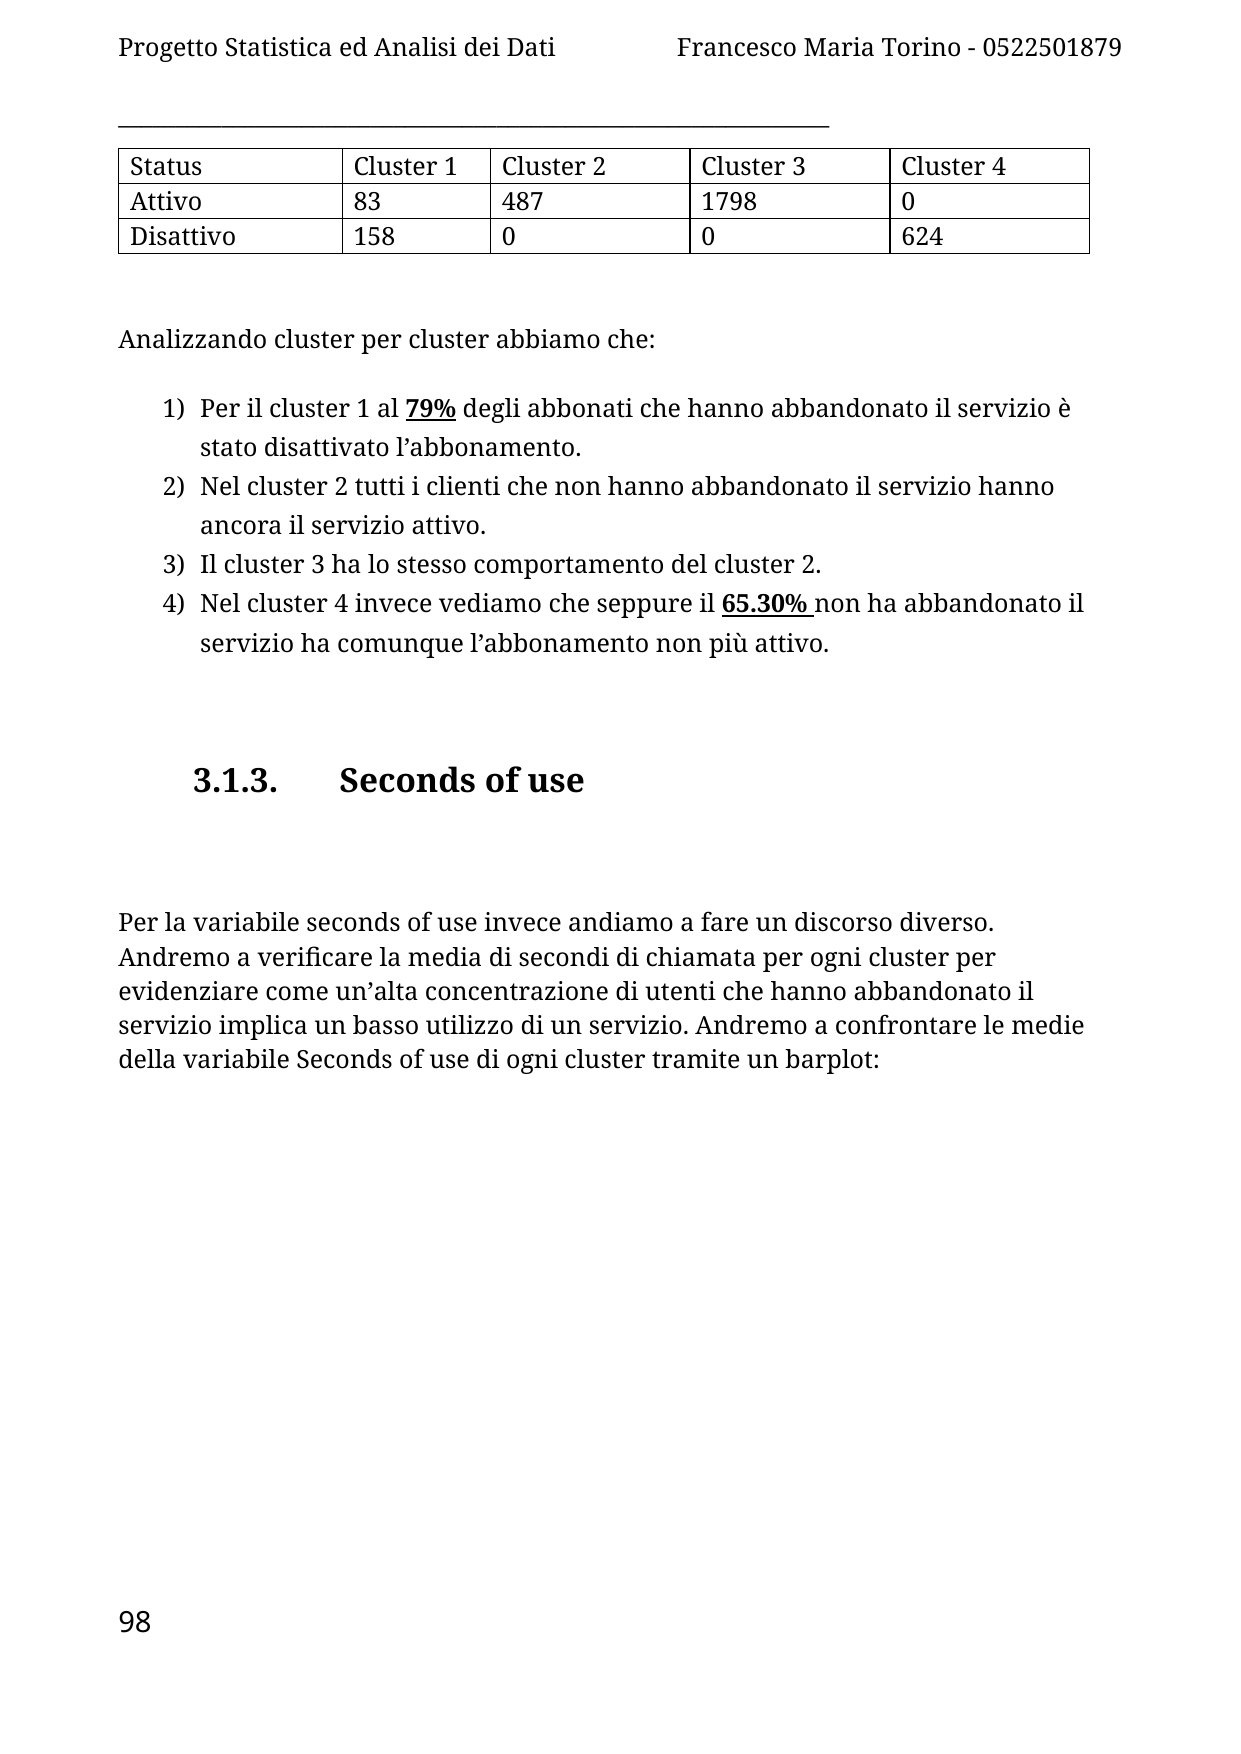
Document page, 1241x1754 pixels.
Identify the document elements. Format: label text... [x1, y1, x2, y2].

list Per il cluster 1 al 79% degli abbonati che hanno abbandonato il servizio è stato disattivato l’abbonamento. [162, 390, 1122, 463]
text Analizzando cluster per cluster abbiamo che: [118, 322, 1122, 356]
text Per la variabile seconds of use invece andiamo a fare un discorso diverso. [118, 905, 1122, 939]
table_cell Disattivo [119, 219, 342, 253]
table_cell Attivo [119, 184, 342, 218]
list Il cluster 3 ha lo stesso comportamento del cluster 2. [162, 547, 1122, 581]
table_cell 0 [891, 184, 1089, 218]
table_cell 487 [491, 184, 689, 218]
table_cell 83 [343, 184, 490, 218]
table_cell 0 [491, 219, 689, 253]
list Nel cluster 2 tutti i clienti che non hanno abbandonato il servizio hanno ancora il servizio attivo. [162, 468, 1122, 542]
table_header Cluster 1 [343, 149, 490, 183]
table_cell 158 [343, 219, 490, 253]
table_header Cluster 2 [491, 149, 689, 183]
text Andremo a verificare la media di secondi di chiamata per ogni cluster per evidenziare come un’alta concentrazione di utenti che hanno abbandonato il servizio implica un basso utilizzo di un servizio. Andremo a confrontare le medie della variabile Seconds of use di ogni cluster tramite un barplot: [118, 939, 1122, 1075]
table_header Cluster 3 [691, 149, 889, 183]
table_cell 624 [891, 219, 1089, 253]
list Nel cluster 4 invece vediamo che seppure il 65.30% non ha abbandonato il servizio ha comunque l’abbonamento non più attivo. [162, 586, 1122, 659]
table_header Cluster 4 [891, 149, 1089, 183]
subtitle Seconds of use [193, 757, 1122, 802]
table_cell 0 [691, 219, 889, 253]
table_header Status [119, 149, 342, 183]
table_cell 1798 [691, 184, 889, 218]
